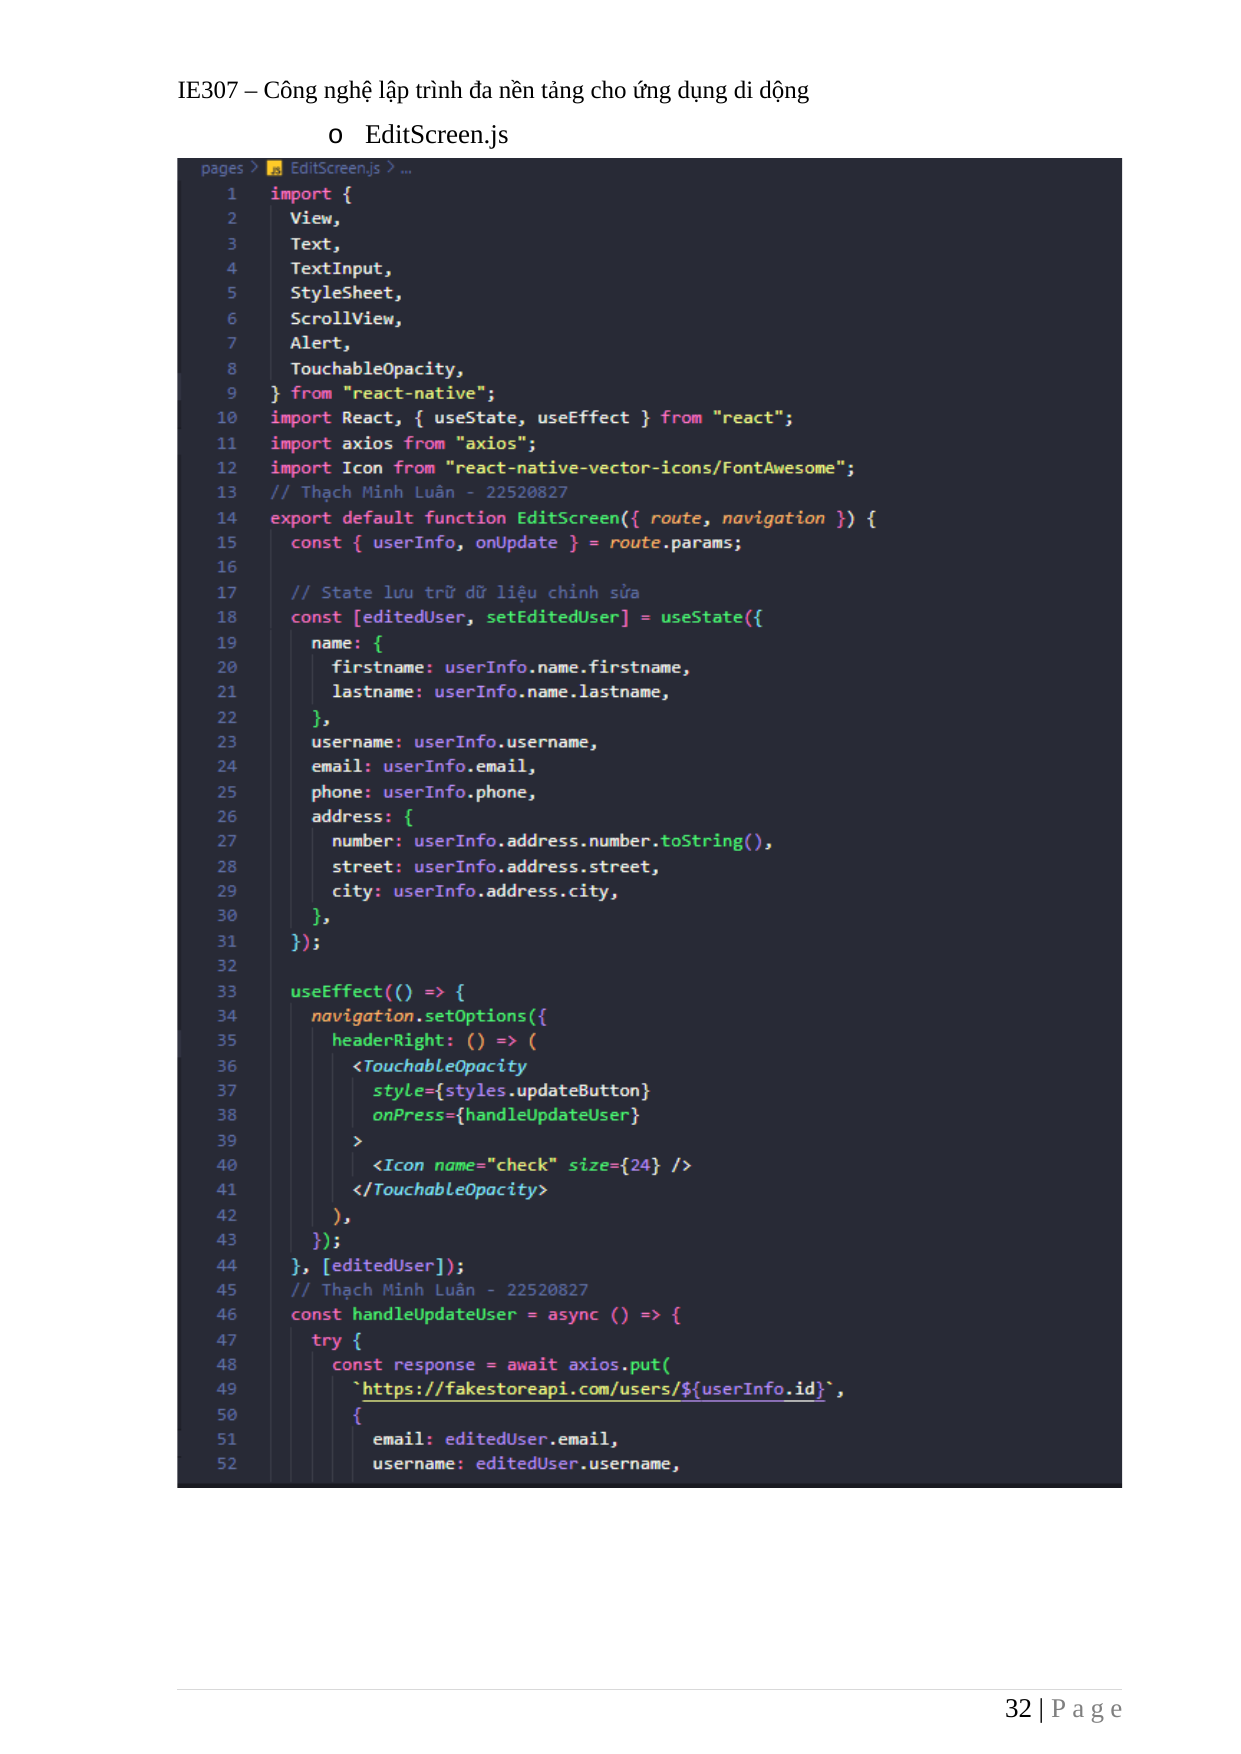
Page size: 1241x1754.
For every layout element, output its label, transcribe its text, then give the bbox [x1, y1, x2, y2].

subtitle EditScreen.js [327, 118, 1122, 152]
picture [177, 158, 1123, 1488]
